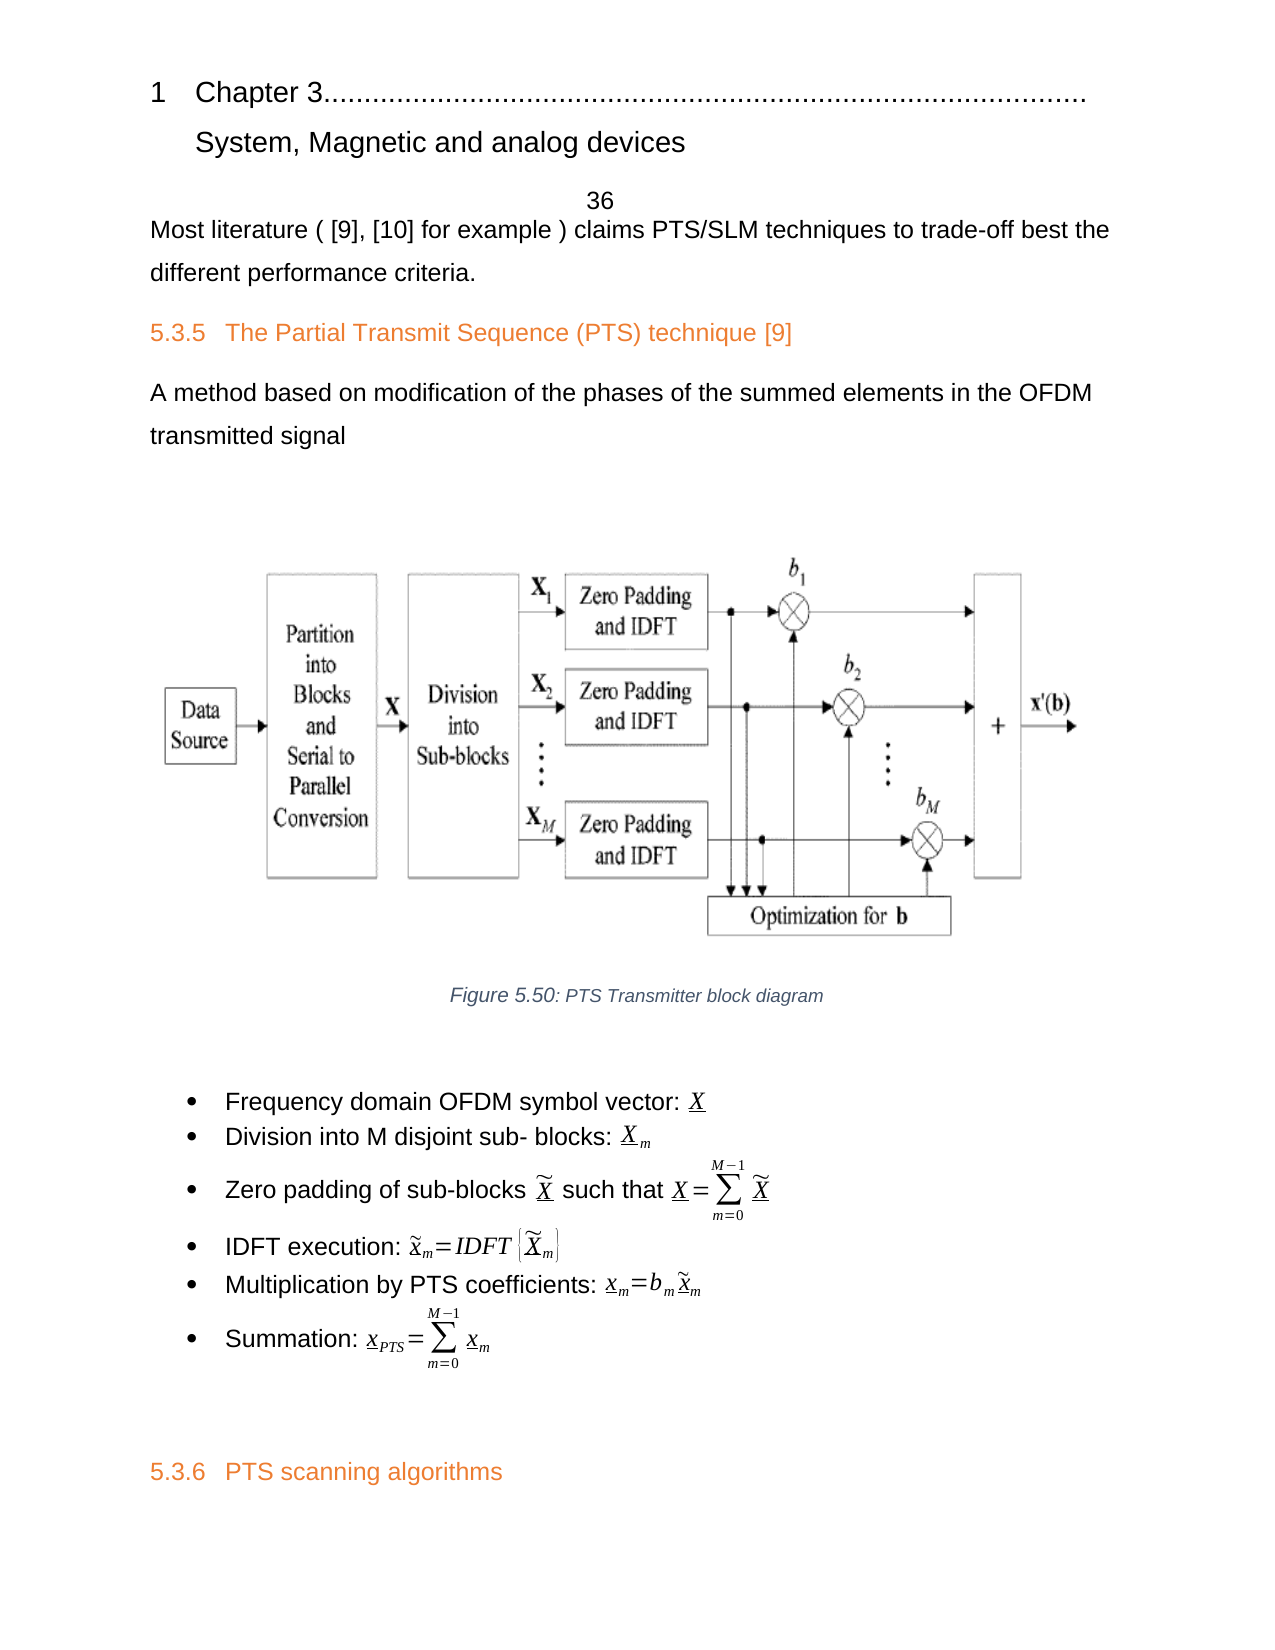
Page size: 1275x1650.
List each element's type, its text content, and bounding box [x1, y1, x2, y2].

list Summation: [187, 1304, 1125, 1372]
list Multiplication by PTS coefficients: [187, 1269, 1125, 1300]
subtitle The Partial Transmit Sequence (PTS) technique [150, 318, 1125, 346]
subtitle PTS scanning algorithms [150, 1457, 1125, 1485]
list IDFT execution: [187, 1228, 1125, 1264]
text Most literature (, for example ) claims PTS/SLM techniques to trade-off best the different performance criteria. [150, 215, 1125, 287]
list Frequency domain OFDM symbol vector: [187, 1087, 1125, 1116]
list Zero padding of sub-blocks such that [187, 1156, 1125, 1223]
text A method based on modification of the phases of the summed elements in the OFDM transmitted signal [150, 377, 1125, 449]
list Division into M disjoint sub- blocks: [187, 1120, 1125, 1152]
picture [161, 540, 1125, 969]
table_header [150, 540, 1125, 983]
